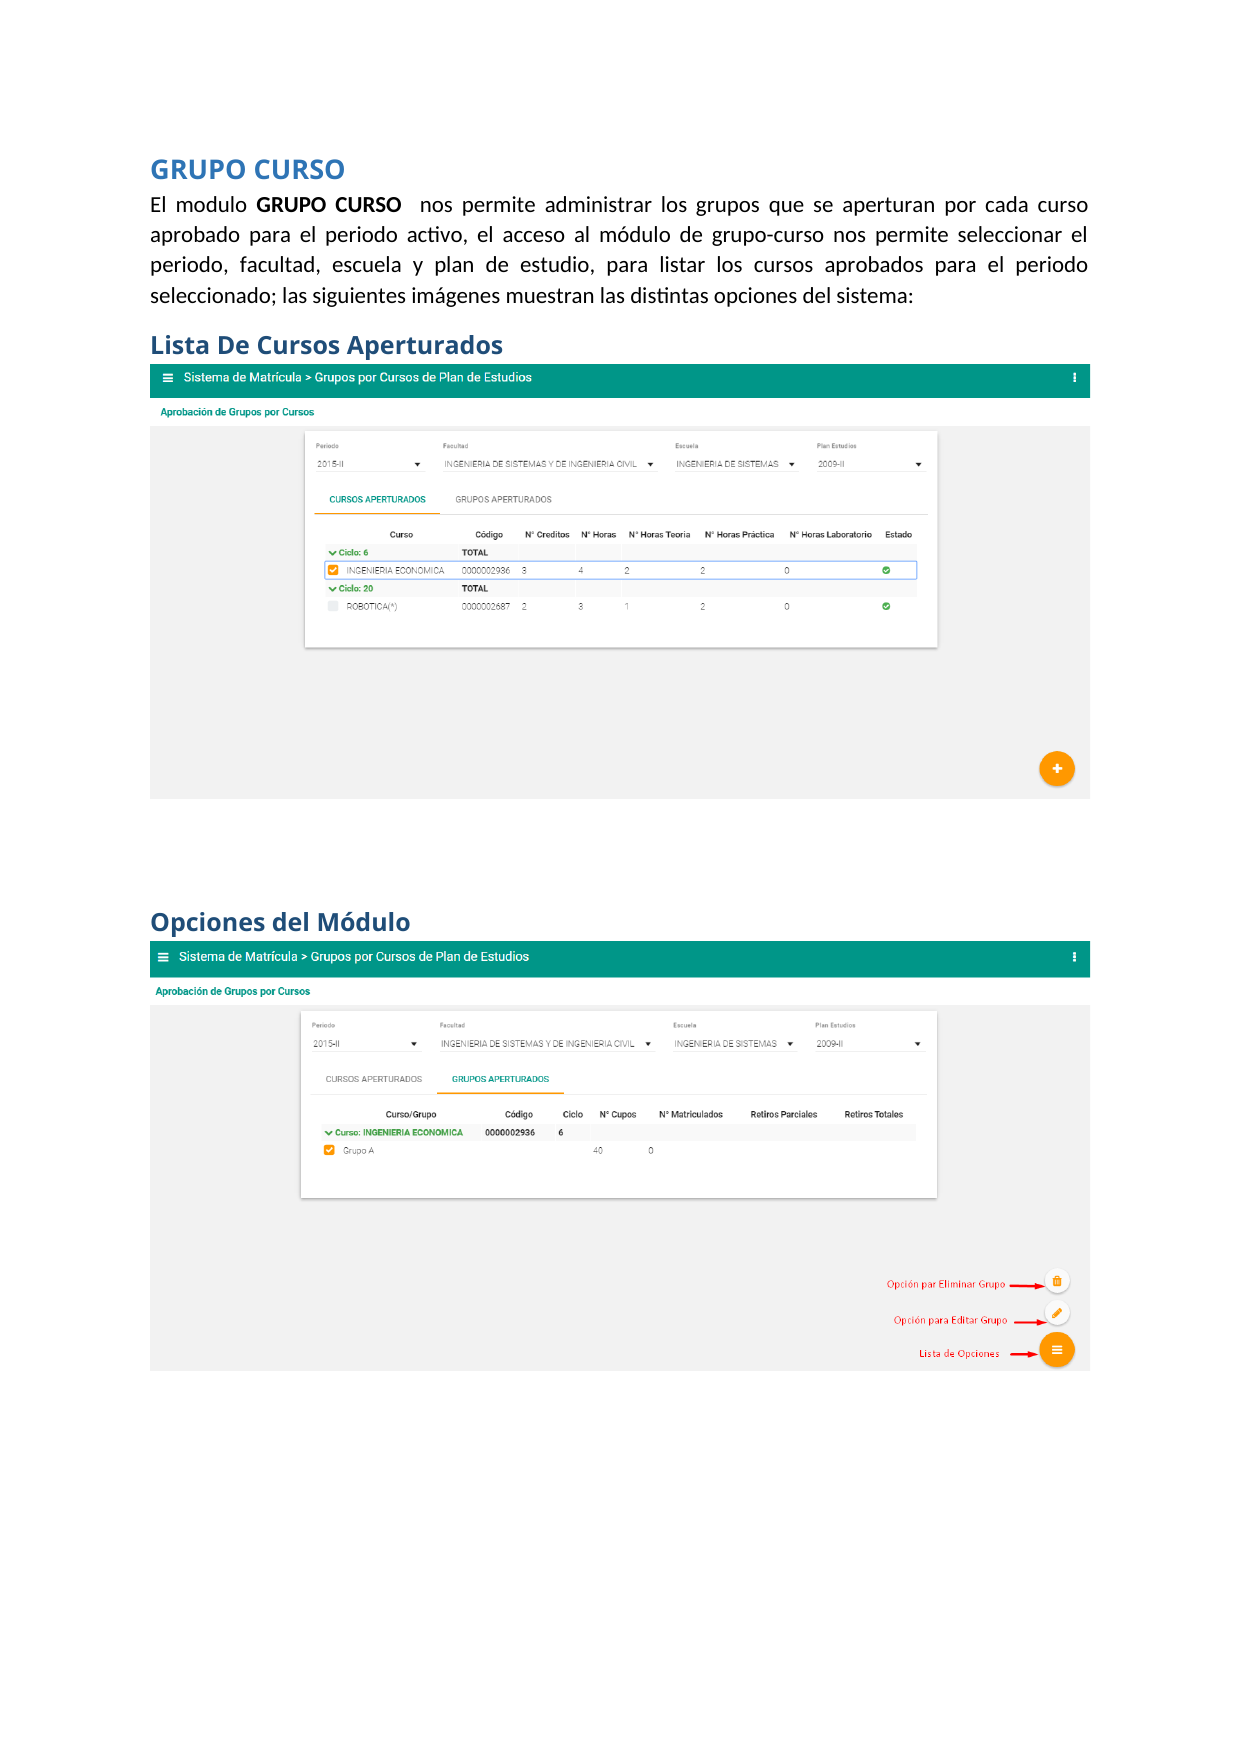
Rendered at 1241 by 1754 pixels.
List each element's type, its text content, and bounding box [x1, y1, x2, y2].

subtitle GRUPO CURSO [150, 150, 1090, 187]
text El modulo GRUPO CURSO nos permite administrar los grupos que se aperturan por cada curso aprobado para el periodo activo, el acceso al módulo de grupo-curso nos permite seleccionar el periodo, facultad, escuela y plan de estudio, para listar los cursos aprobados para el periodo seleccionado; las siguientes imágenes muestran las distintas opciones del sistema: [150, 190, 1090, 309]
picture [150, 364, 1091, 799]
subtitle Lista De Cursos Aperturados [150, 328, 1090, 362]
subtitle Opciones del Módulo [150, 905, 1090, 939]
picture [150, 941, 1091, 1371]
